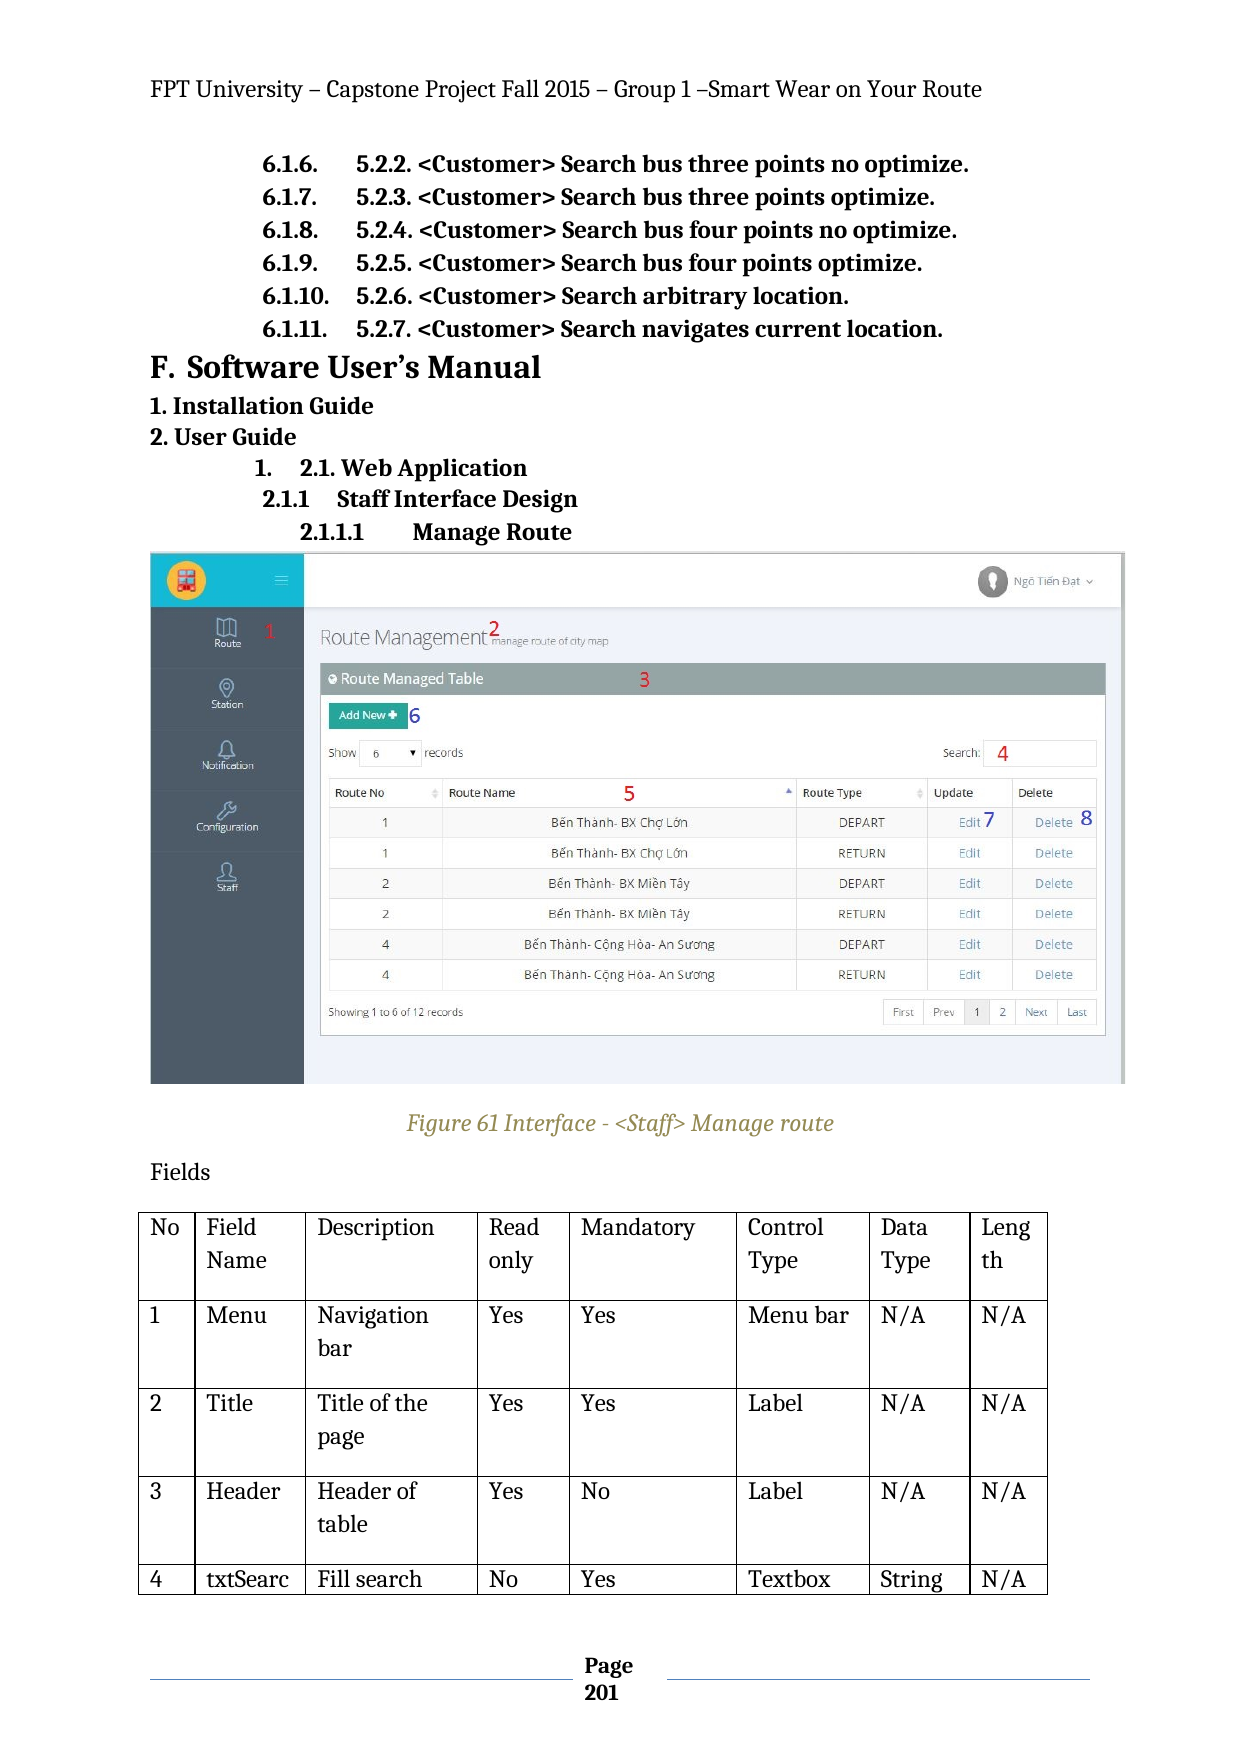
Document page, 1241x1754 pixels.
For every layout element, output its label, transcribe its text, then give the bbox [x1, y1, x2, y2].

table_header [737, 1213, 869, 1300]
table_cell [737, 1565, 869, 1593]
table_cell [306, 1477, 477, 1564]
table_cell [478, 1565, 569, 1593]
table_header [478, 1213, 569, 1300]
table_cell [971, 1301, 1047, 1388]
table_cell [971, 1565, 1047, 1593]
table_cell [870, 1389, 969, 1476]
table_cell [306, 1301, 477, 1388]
subtitle Staff Interface Design [262, 485, 1090, 514]
subtitle 5.2.5. <Customer> Search bus four points optimize. [262, 249, 1090, 278]
text Fields [150, 1158, 1090, 1187]
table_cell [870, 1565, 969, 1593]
subtitle 1. Installation Guide [150, 392, 1090, 421]
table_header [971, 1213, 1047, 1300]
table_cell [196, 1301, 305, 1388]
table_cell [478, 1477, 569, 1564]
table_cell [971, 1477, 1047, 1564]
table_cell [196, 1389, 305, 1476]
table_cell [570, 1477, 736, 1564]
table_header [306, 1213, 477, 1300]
subtitle Manage Route [300, 518, 1090, 547]
subtitle 5.2.6. <Customer> Search arbitrary location. [262, 282, 1090, 311]
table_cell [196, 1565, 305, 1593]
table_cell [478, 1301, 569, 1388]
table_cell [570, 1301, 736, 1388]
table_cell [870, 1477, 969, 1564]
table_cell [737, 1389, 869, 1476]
subtitle 2.1. Web Application [255, 454, 1090, 483]
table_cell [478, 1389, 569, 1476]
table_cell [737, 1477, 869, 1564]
subtitle 5.2.7. <Customer> Search navigates current location. [262, 315, 1090, 344]
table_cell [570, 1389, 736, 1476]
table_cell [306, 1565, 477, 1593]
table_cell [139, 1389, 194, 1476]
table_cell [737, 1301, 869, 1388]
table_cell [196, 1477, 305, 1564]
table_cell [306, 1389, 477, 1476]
subtitle Software User’s Manual [150, 348, 1090, 386]
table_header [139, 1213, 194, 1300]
subtitle 5.2.3. <Customer> Search bus three points optimize. [262, 183, 1090, 212]
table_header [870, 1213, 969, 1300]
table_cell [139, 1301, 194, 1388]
picture [150, 551, 1125, 1084]
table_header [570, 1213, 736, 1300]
subtitle 5.2.4. <Customer> Search bus four points no optimize. [262, 216, 1090, 245]
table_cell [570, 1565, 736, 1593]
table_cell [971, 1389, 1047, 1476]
subtitle 5.2.2. <Customer> Search bus three points no optimize. [262, 150, 1090, 179]
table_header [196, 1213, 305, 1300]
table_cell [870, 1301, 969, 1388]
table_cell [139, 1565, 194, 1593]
subtitle 2. User Guide [150, 423, 1090, 452]
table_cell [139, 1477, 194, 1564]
